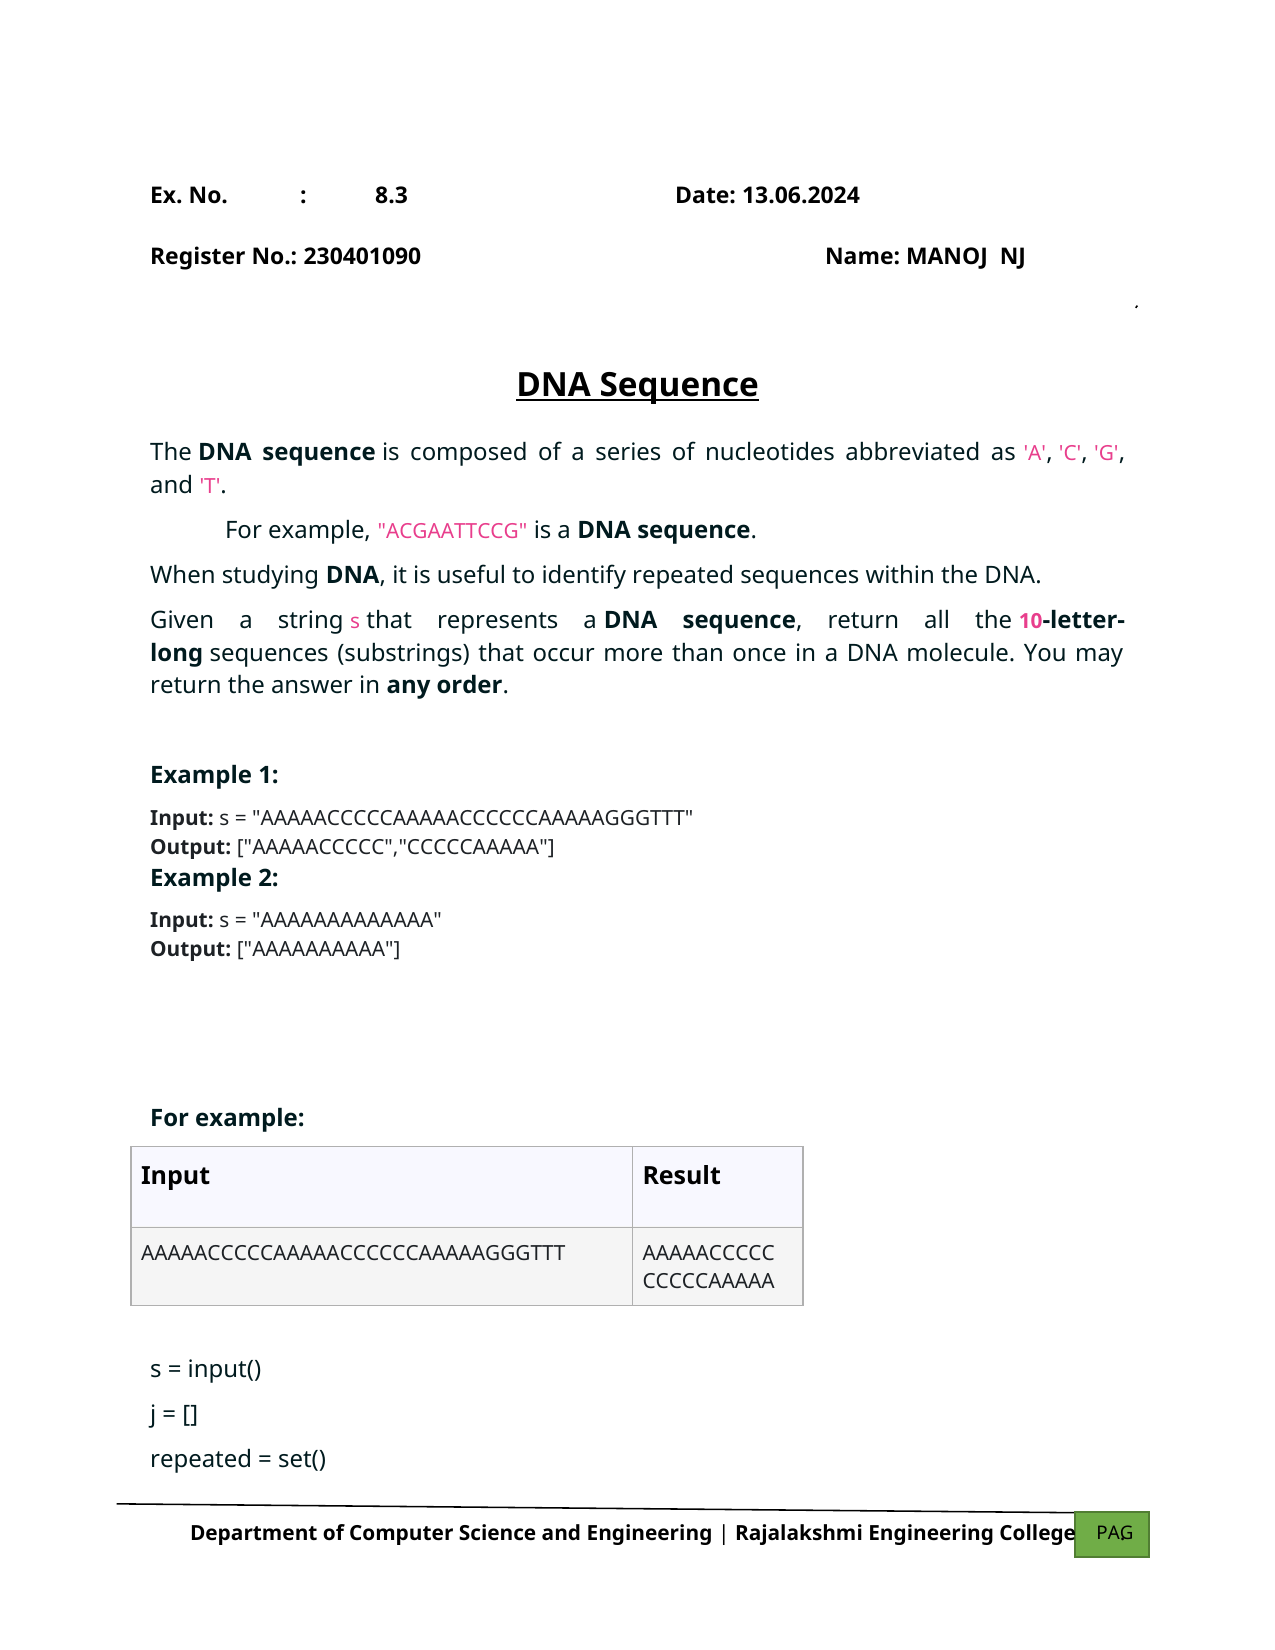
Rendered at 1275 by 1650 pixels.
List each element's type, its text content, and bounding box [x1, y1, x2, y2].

text When studying DNA, it is useful to identify repeated sequences within the DNA. [150, 558, 1125, 590]
text DNA Sequence [150, 360, 1125, 406]
text Register No.: 230401090 Name: MANOJ NJ [150, 239, 1125, 271]
text Output: ["AAAAAAAAAA"] [150, 934, 1125, 962]
text Ex. No. : 8.3 Date: 13.06.2024 [150, 179, 1125, 210]
text Example 1: [150, 758, 1125, 791]
text For example: [150, 1101, 1125, 1133]
text Input: s = "AAAAAAAAAAAAA" [150, 905, 1125, 934]
text The DNA sequence is composed of a series of nucleotides abbreviated as 'A', 'C', 'G', and 'T'. [150, 435, 1125, 500]
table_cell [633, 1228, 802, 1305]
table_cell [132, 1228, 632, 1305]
text For example, "ACGAATTCCG" is a DNA sequence. [150, 513, 1125, 545]
text s = input() [150, 1351, 1125, 1384]
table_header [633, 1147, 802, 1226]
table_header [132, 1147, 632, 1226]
text Input: s = "AAAAACCCCCAAAAACCCCCCAAAAAGGGTTT" [150, 803, 1125, 832]
text Given a string s that represents a DNA sequence, return all the 10-letter-long sequences (substrings) that occur more than once in a DNA molecule. You may return the answer in any order. [150, 603, 1125, 701]
text Example 2: [150, 860, 1125, 893]
text Output: ["AAAAACCCCC","CCCCCAAAAA"] [150, 832, 1125, 860]
text repeated = set() [150, 1442, 1125, 1474]
text j = [] [150, 1397, 1125, 1429]
